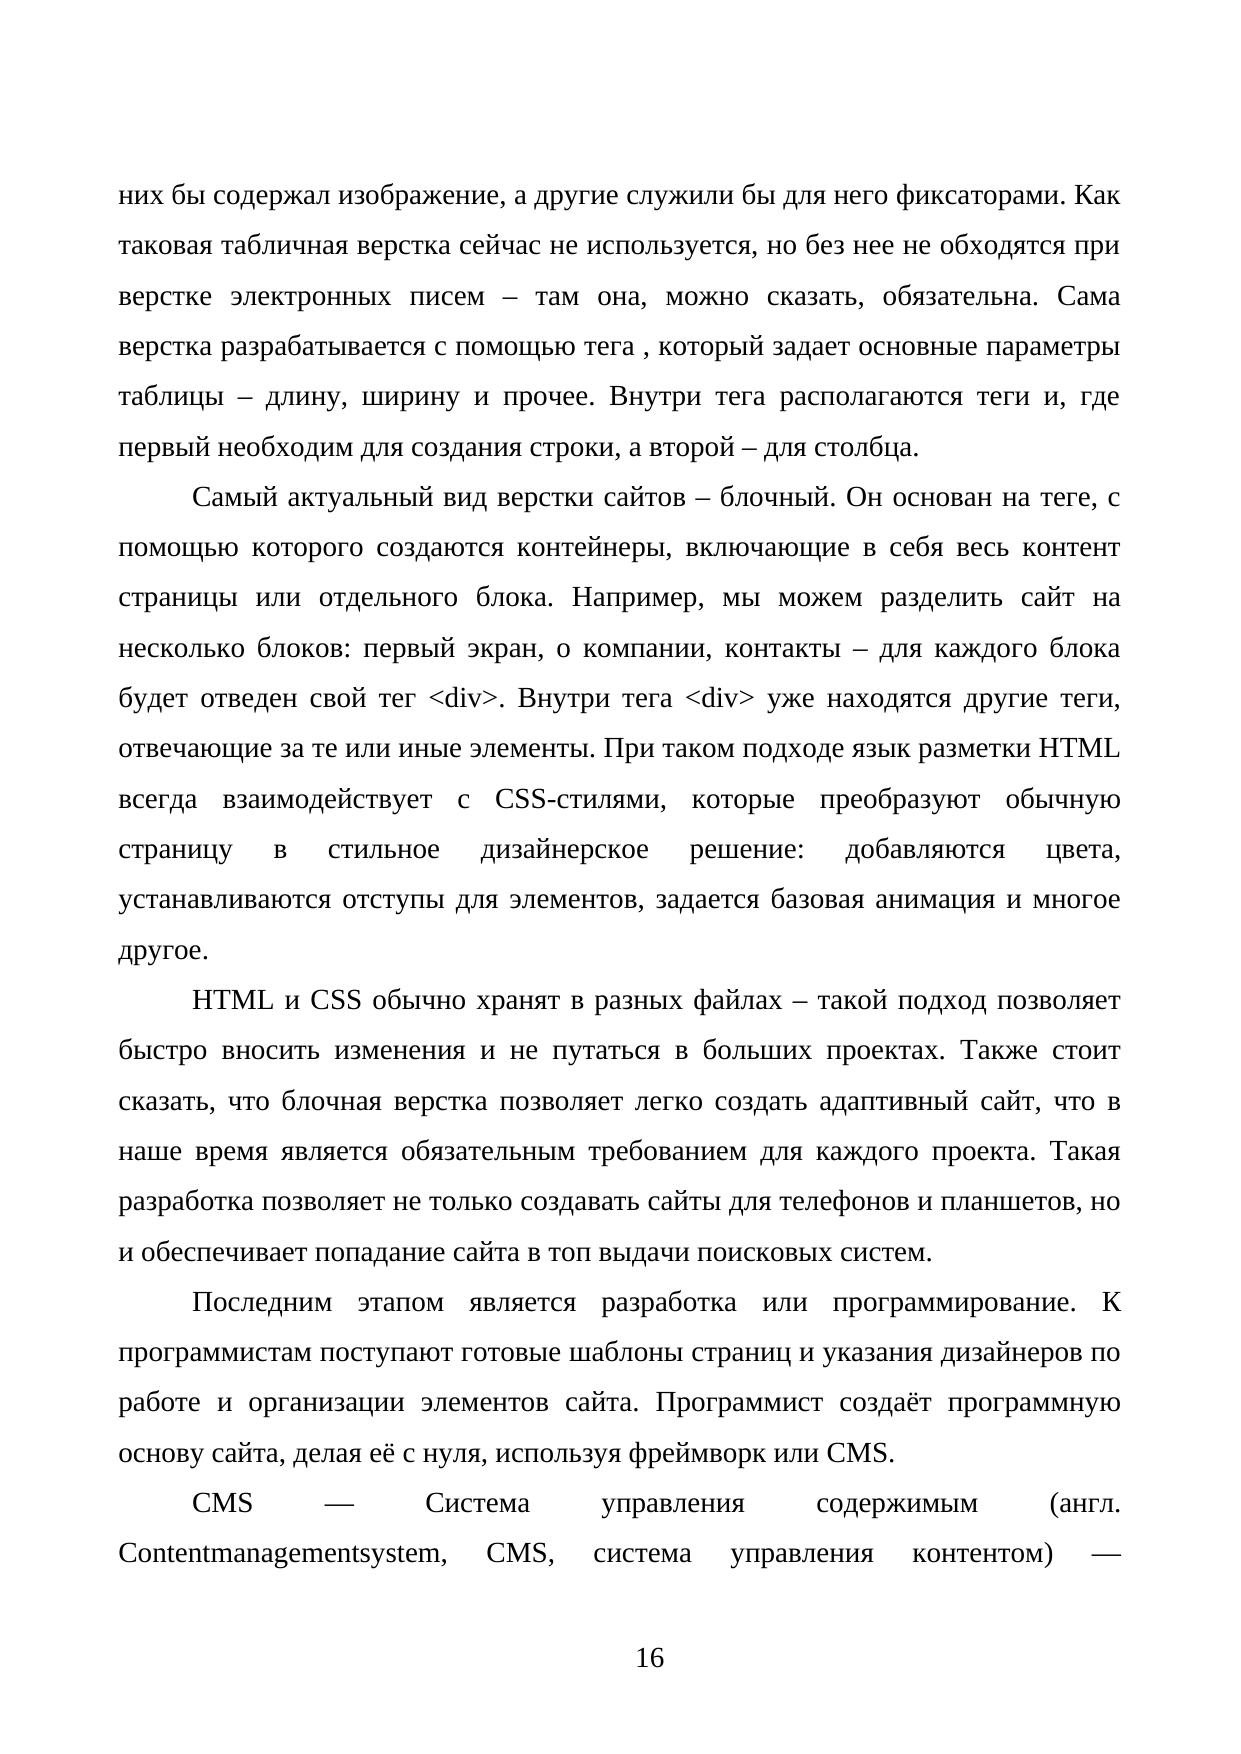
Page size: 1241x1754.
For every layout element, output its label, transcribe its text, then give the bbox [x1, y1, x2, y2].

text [118, 1485, 1122, 1569]
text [118, 177, 1122, 462]
text HTML и CSS обычно хранят в разных файлах – такой подход позволяет быстро вносить изменения и не путаться в больших проектах. Также стоит сказать, что блочная верстка позволяет легко создать адаптивный сайт, что в наше время является обязательным требованием для каждого проекта. Такая разработка позволяет не только создавать сайты для телефонов и планшетов, но и обеспечивает попадание сайта в топ выдачи поисковых систем. [118, 982, 1122, 1267]
text Последним этапом является разработка или программирование. К программистам поступают готовые шаблоны страниц и указания дизайнеров по работе и организации элементов сайта. Программист создаёт программную основу сайта, делая её с нуля, используя фреймворк или CMS. [118, 1284, 1122, 1468]
text Самый актуальный вид верстки сайтов – блочный. Он основан на теге, с помощью которого создаются контейнеры, включающие в себя весь контент страницы или отдельного блока. Например, мы можем разделить сайт на несколько блоков: первый экран, о компании, контакты – для каждого блока будет отведен свой тег <div>. Внутри тега <div> уже находятся другие теги, отвечающие за те или иные элементы. При таком подходе язык разметки HTML всегда взаимодействует с CSS-стилями, которые преобразуют обычную страницу в стильное дизайнерское решение: добавляются цвета, устанавливаются отступы для элементов, задается базовая анимация и многое другое. [118, 479, 1122, 965]
